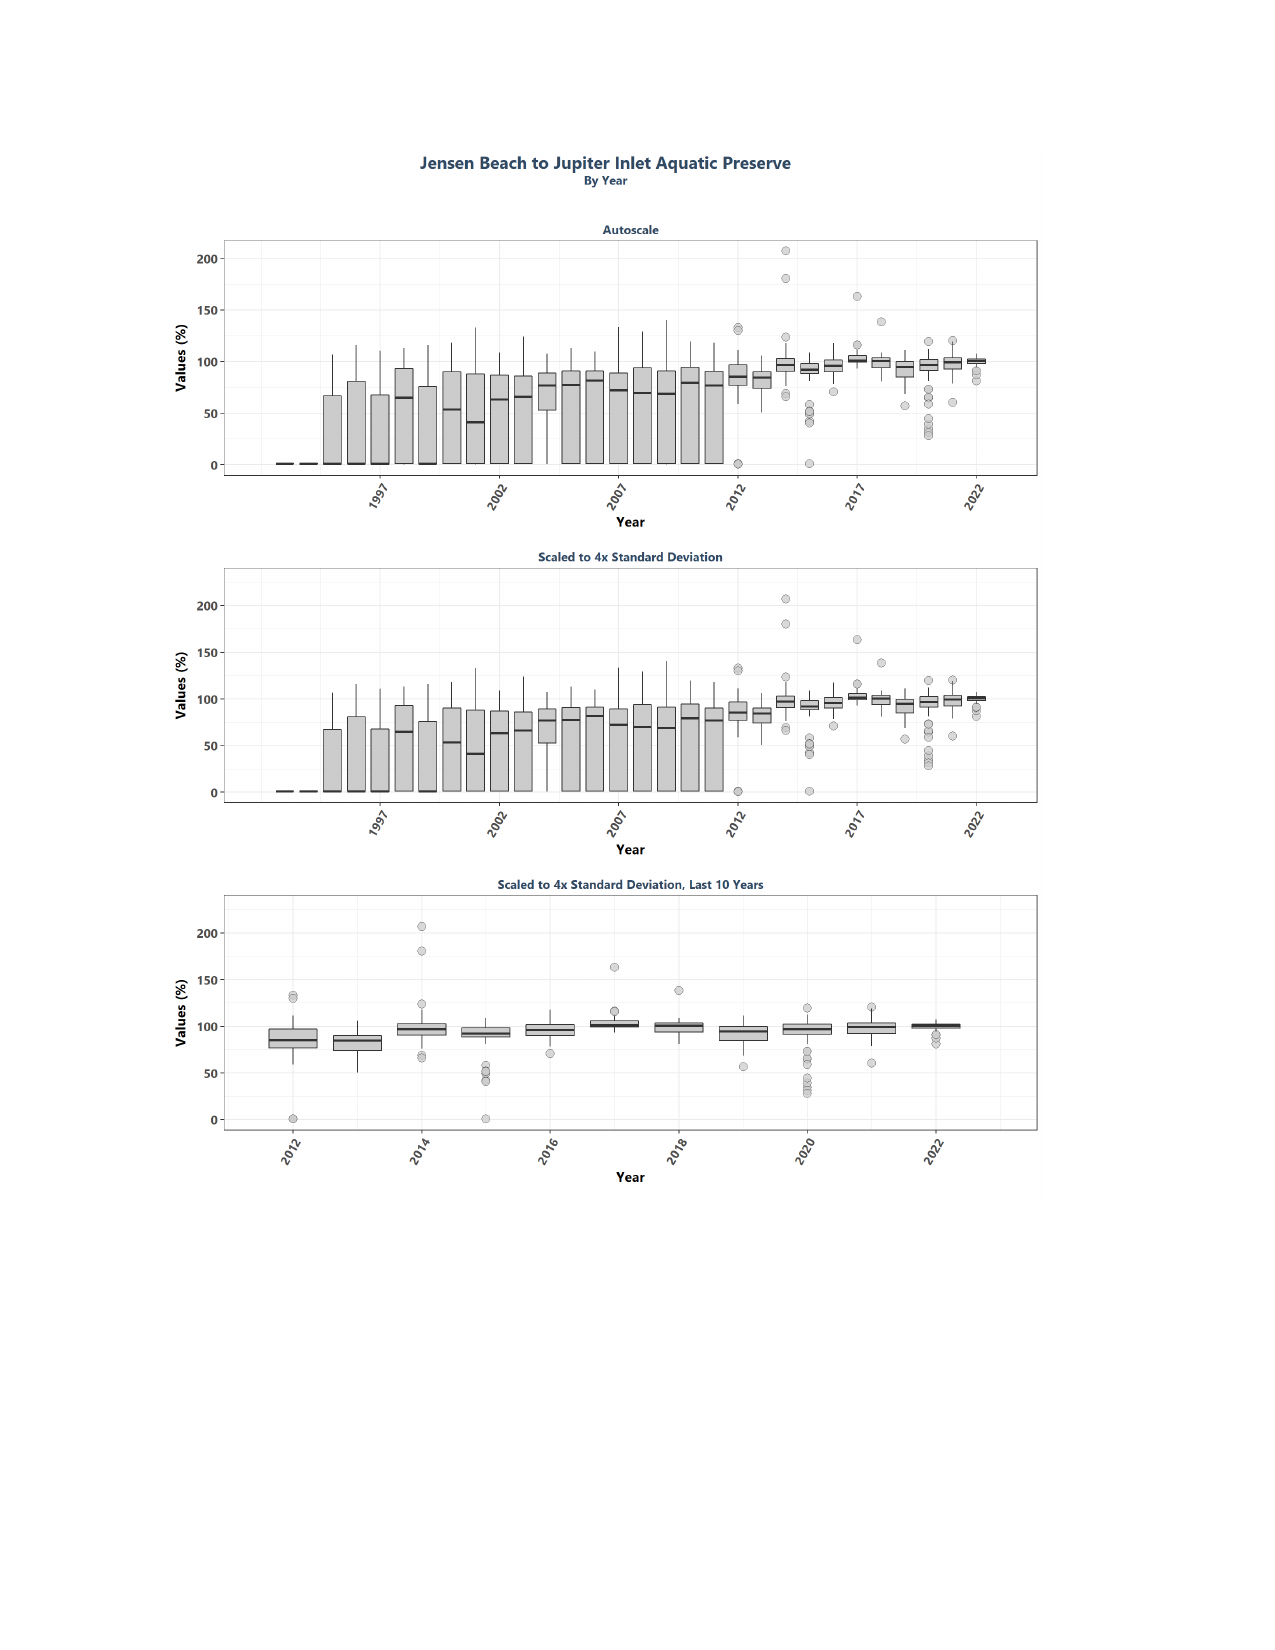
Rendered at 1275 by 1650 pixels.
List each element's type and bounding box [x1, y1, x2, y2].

picture [168, 150, 1044, 1200]
